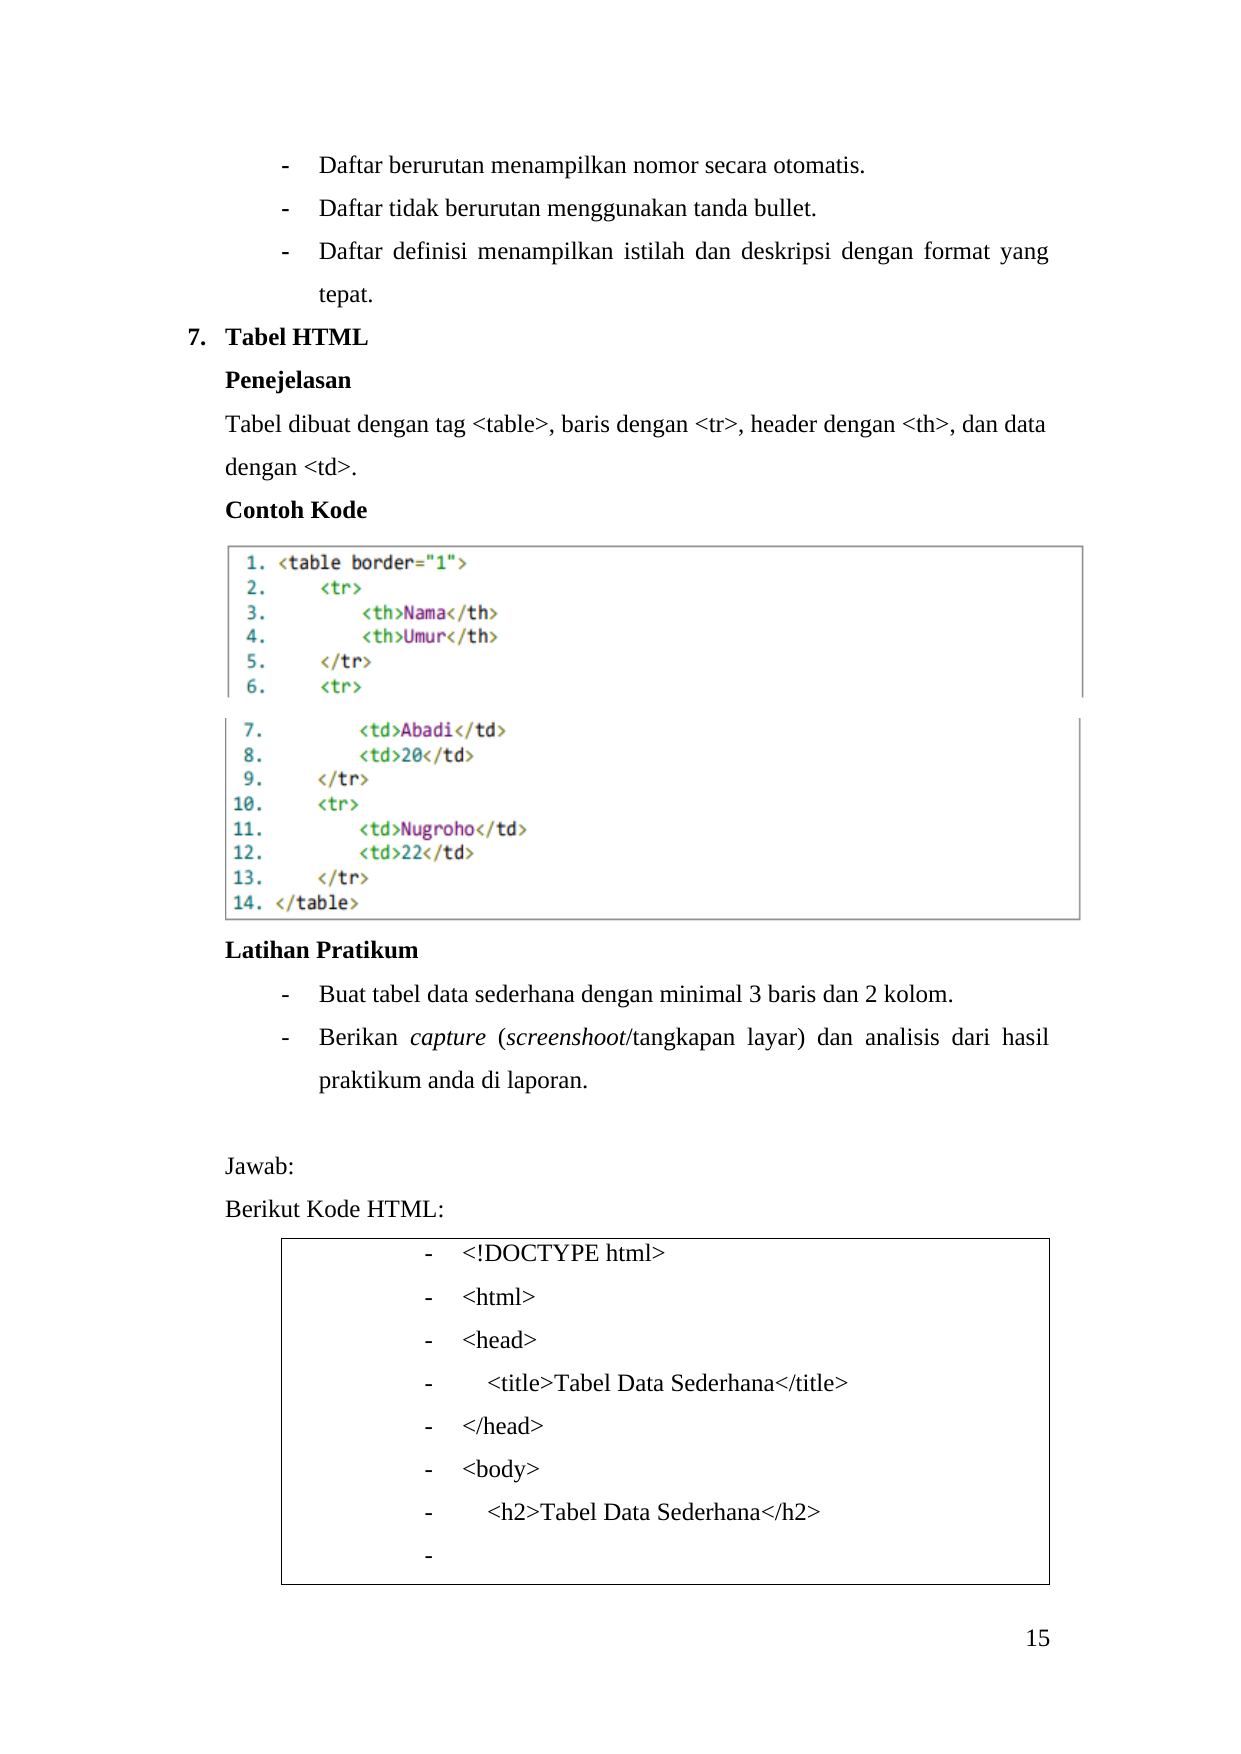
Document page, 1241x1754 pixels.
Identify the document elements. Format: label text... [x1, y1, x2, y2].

picture [225, 538, 1085, 704]
list Daftar definisi menampilkan istilah dan deskripsi dengan format yang tepat. [281, 236, 1050, 308]
list Daftar tidak berurutan menggunakan tanda bullet. [281, 193, 1050, 222]
text Berikut Kode HTML: [225, 1194, 1050, 1223]
list Contoh Kode [225, 495, 1050, 524]
list Latihan Pratikum [225, 936, 1050, 964]
list Penejelasan [225, 366, 1050, 394]
list Daftar berurutan menampilkan nomor secara otomatis. [281, 150, 1050, 179]
picture [225, 718, 1085, 922]
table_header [282, 1239, 1049, 1583]
list Tabel dibuat dengan tag <table>, baris dengan <tr>, header dengan <th>, dan data [225, 409, 1050, 437]
list Tabel HTML [187, 322, 1050, 351]
list Berikan capture (screenshoot/tangkapan layar) dan analisis dari hasil praktikum anda di laporan. [281, 1022, 1050, 1094]
list dengan <td>. [225, 452, 1050, 481]
list Buat tabel data sederhana dengan minimal 3 baris dan 2 kolom. [281, 979, 1050, 1007]
text Jawab: [225, 1151, 1050, 1180]
